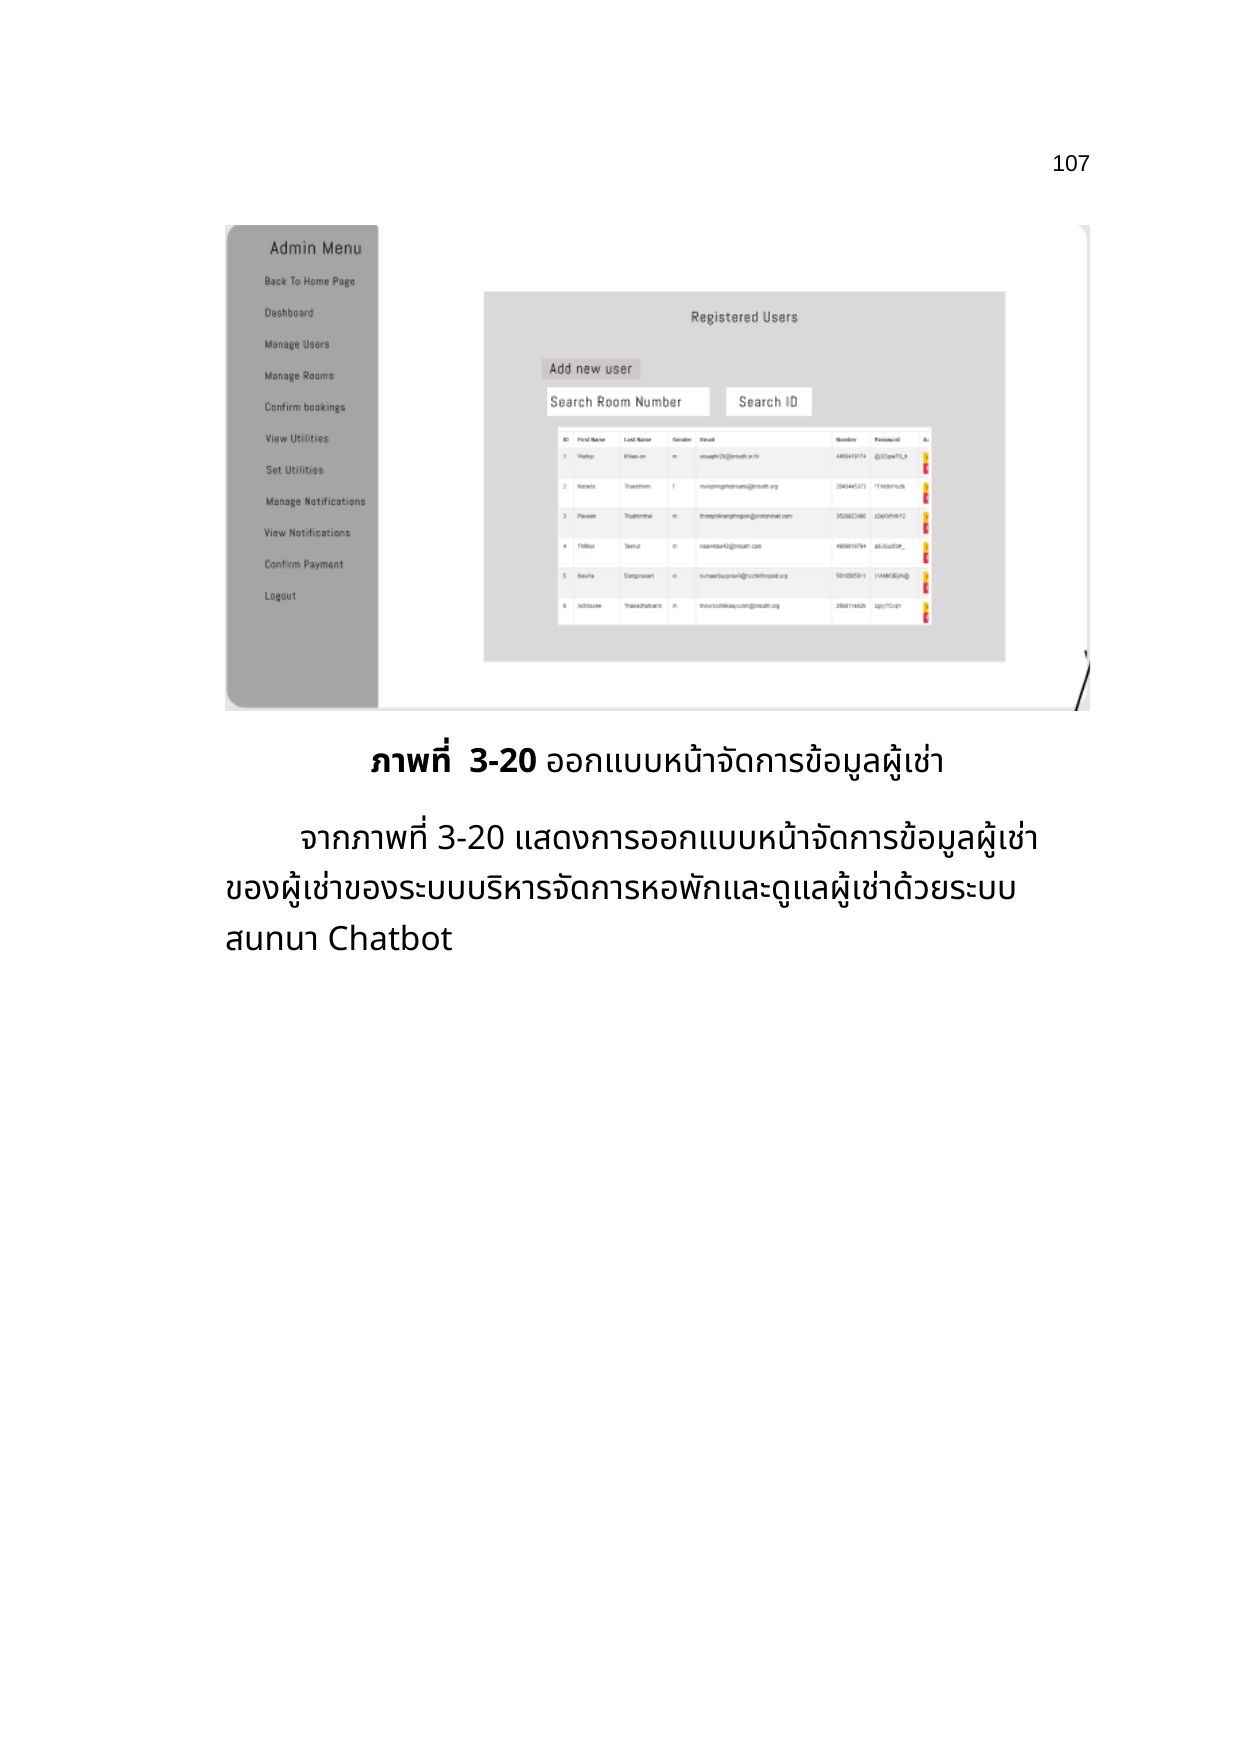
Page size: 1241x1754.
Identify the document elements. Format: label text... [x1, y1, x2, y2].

text จากภาพที่ 3-20 แสดงการออกแบบหน้าจัดการข้อมูลผู้เช่าของผู้เช่าของระบบบริหารจัดการหอพักและดูแลผู้เช่าด้วยระบบสนทนา Chatbot [225, 813, 1090, 965]
picture [225, 225, 1091, 711]
text ภาพที่ 3-20 ออกแบบหน้าจัดการข้อมูลผู้เช่า [225, 737, 1090, 787]
